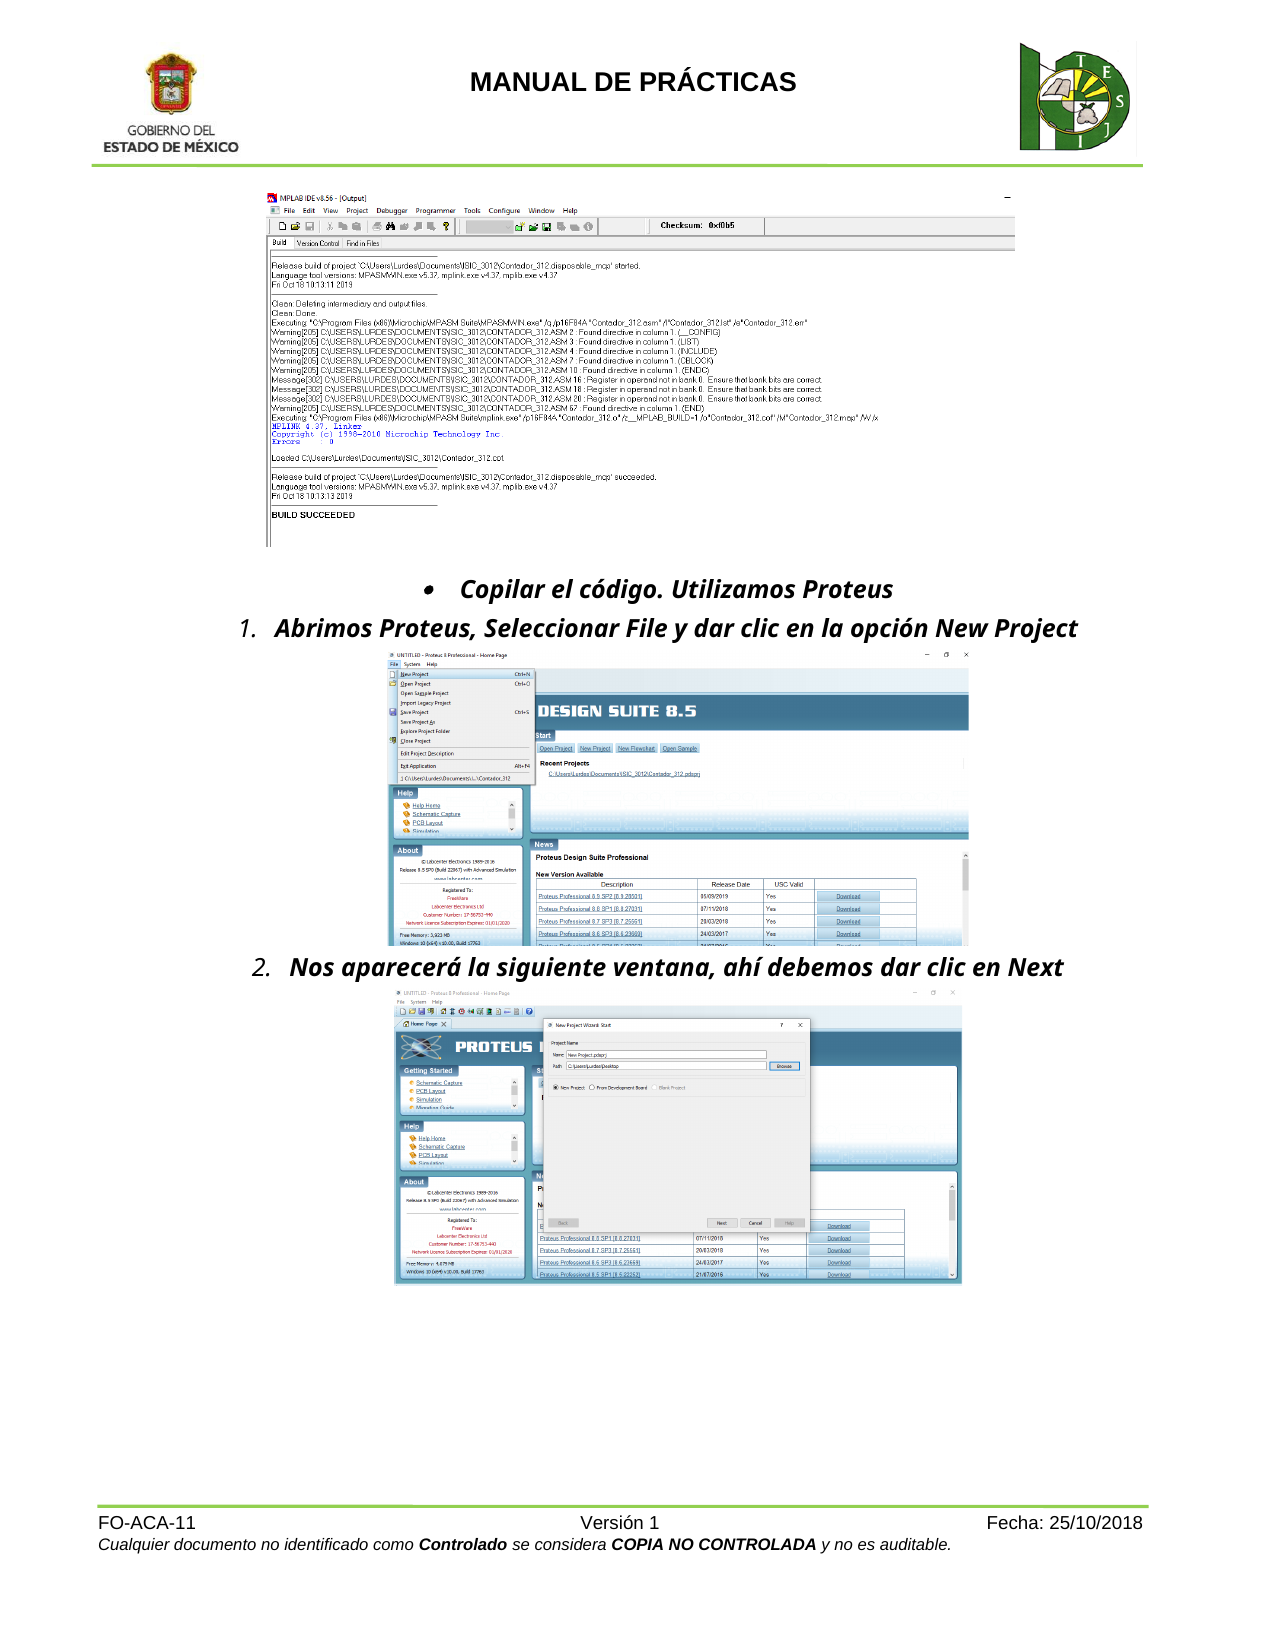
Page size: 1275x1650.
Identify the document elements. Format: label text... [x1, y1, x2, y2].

list Abrimos Proteus, Seleccionar File y dar clic en la opción New Project [135, 611, 1183, 645]
picture [1018, 41, 1137, 157]
list Nos aparecerá la siguiente ventana, ahí debemos dar clic en Next [135, 950, 1183, 984]
picture [95, 42, 241, 161]
picture [394, 988, 963, 1286]
list Copilar el código. Utilizamos Proteus [135, 572, 1183, 606]
picture [266, 192, 1015, 547]
picture [387, 650, 969, 946]
